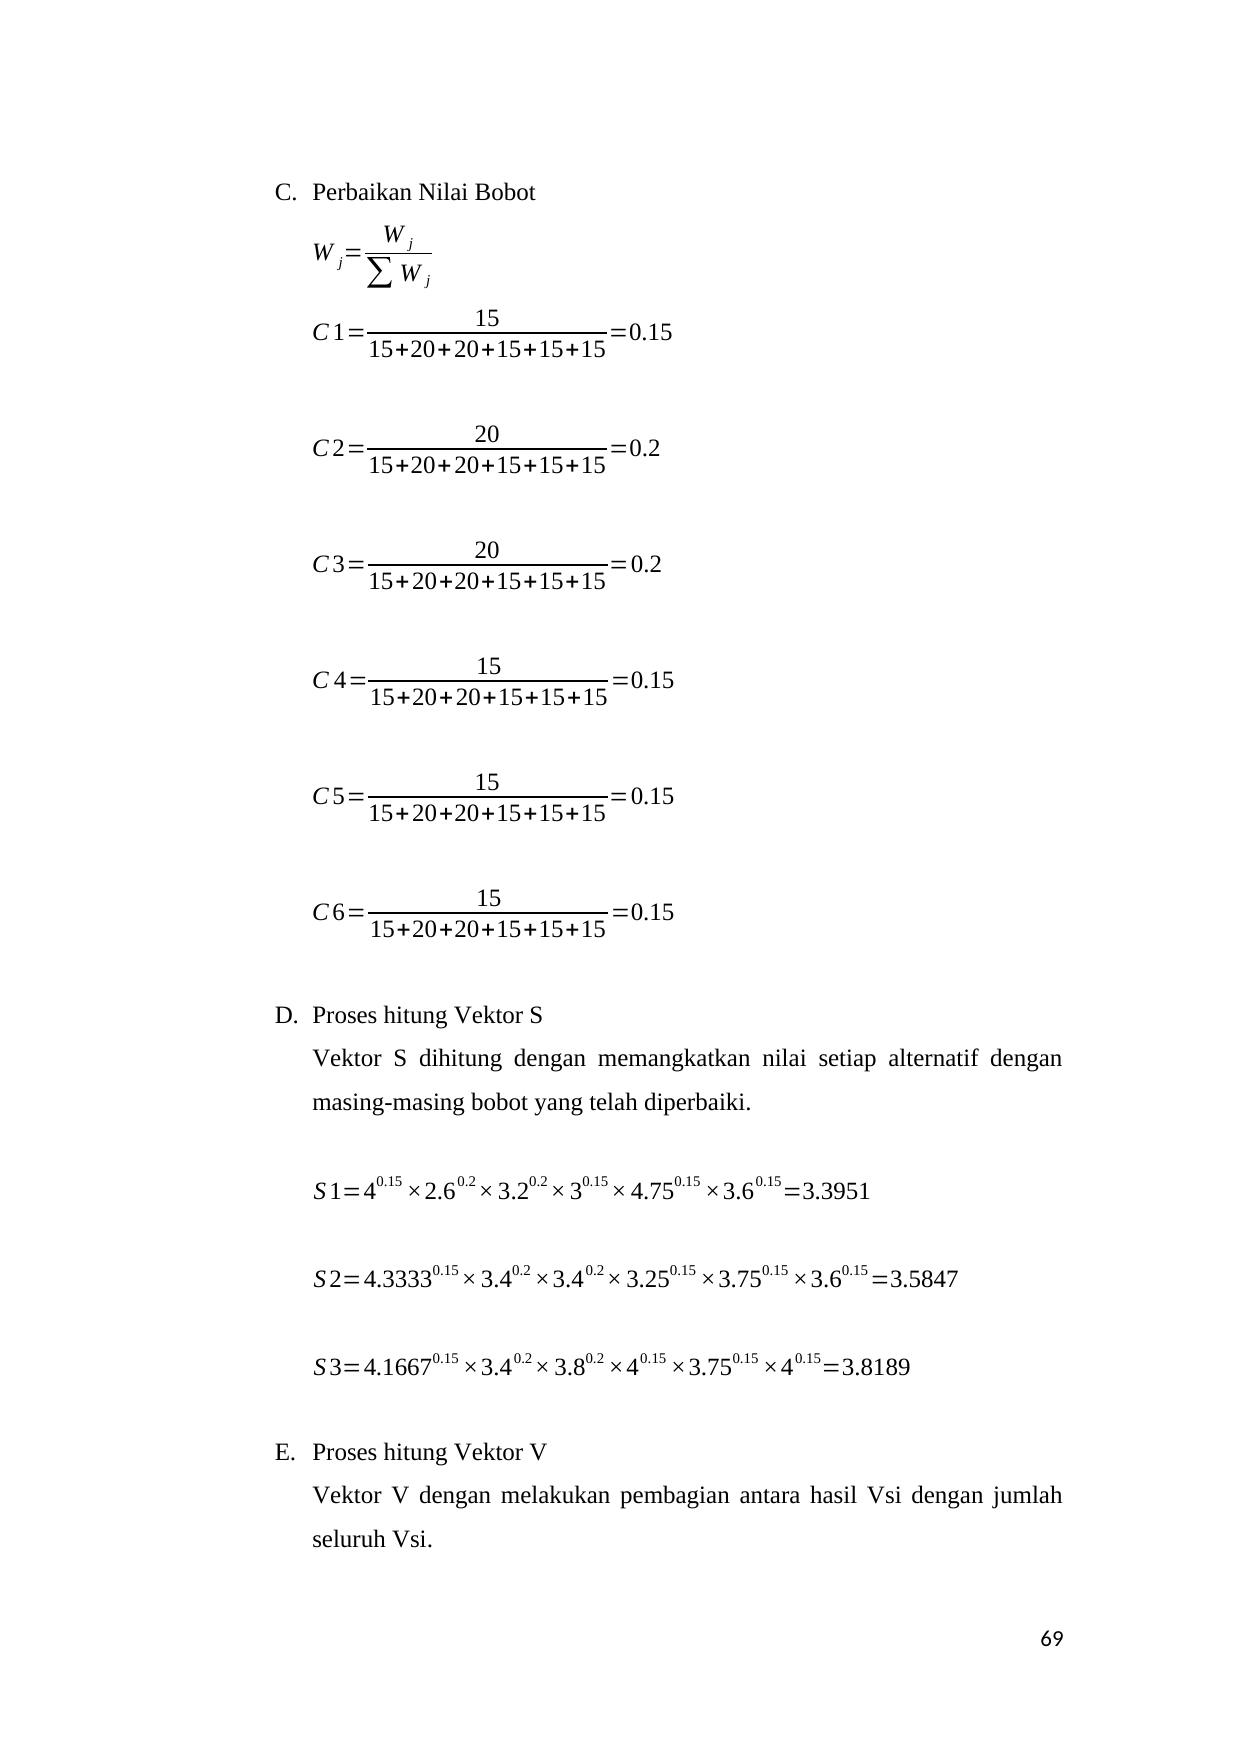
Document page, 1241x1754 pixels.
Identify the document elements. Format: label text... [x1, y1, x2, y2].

list Proses hitung Vektor S [274, 1000, 1063, 1029]
list Perbaikan Nilai Bobot [274, 177, 1063, 206]
list Proses hitung Vektor V [274, 1437, 1063, 1466]
list Vektor S dihitung dengan memangkatkan nilai setiap alternatif dengan masing-masing bobot yang telah diperbaiki. [312, 1043, 1063, 1115]
list Vektor V dengan melakukan pembagian antara hasil Vsi dengan jumlah seluruh Vsi. [312, 1481, 1063, 1552]
